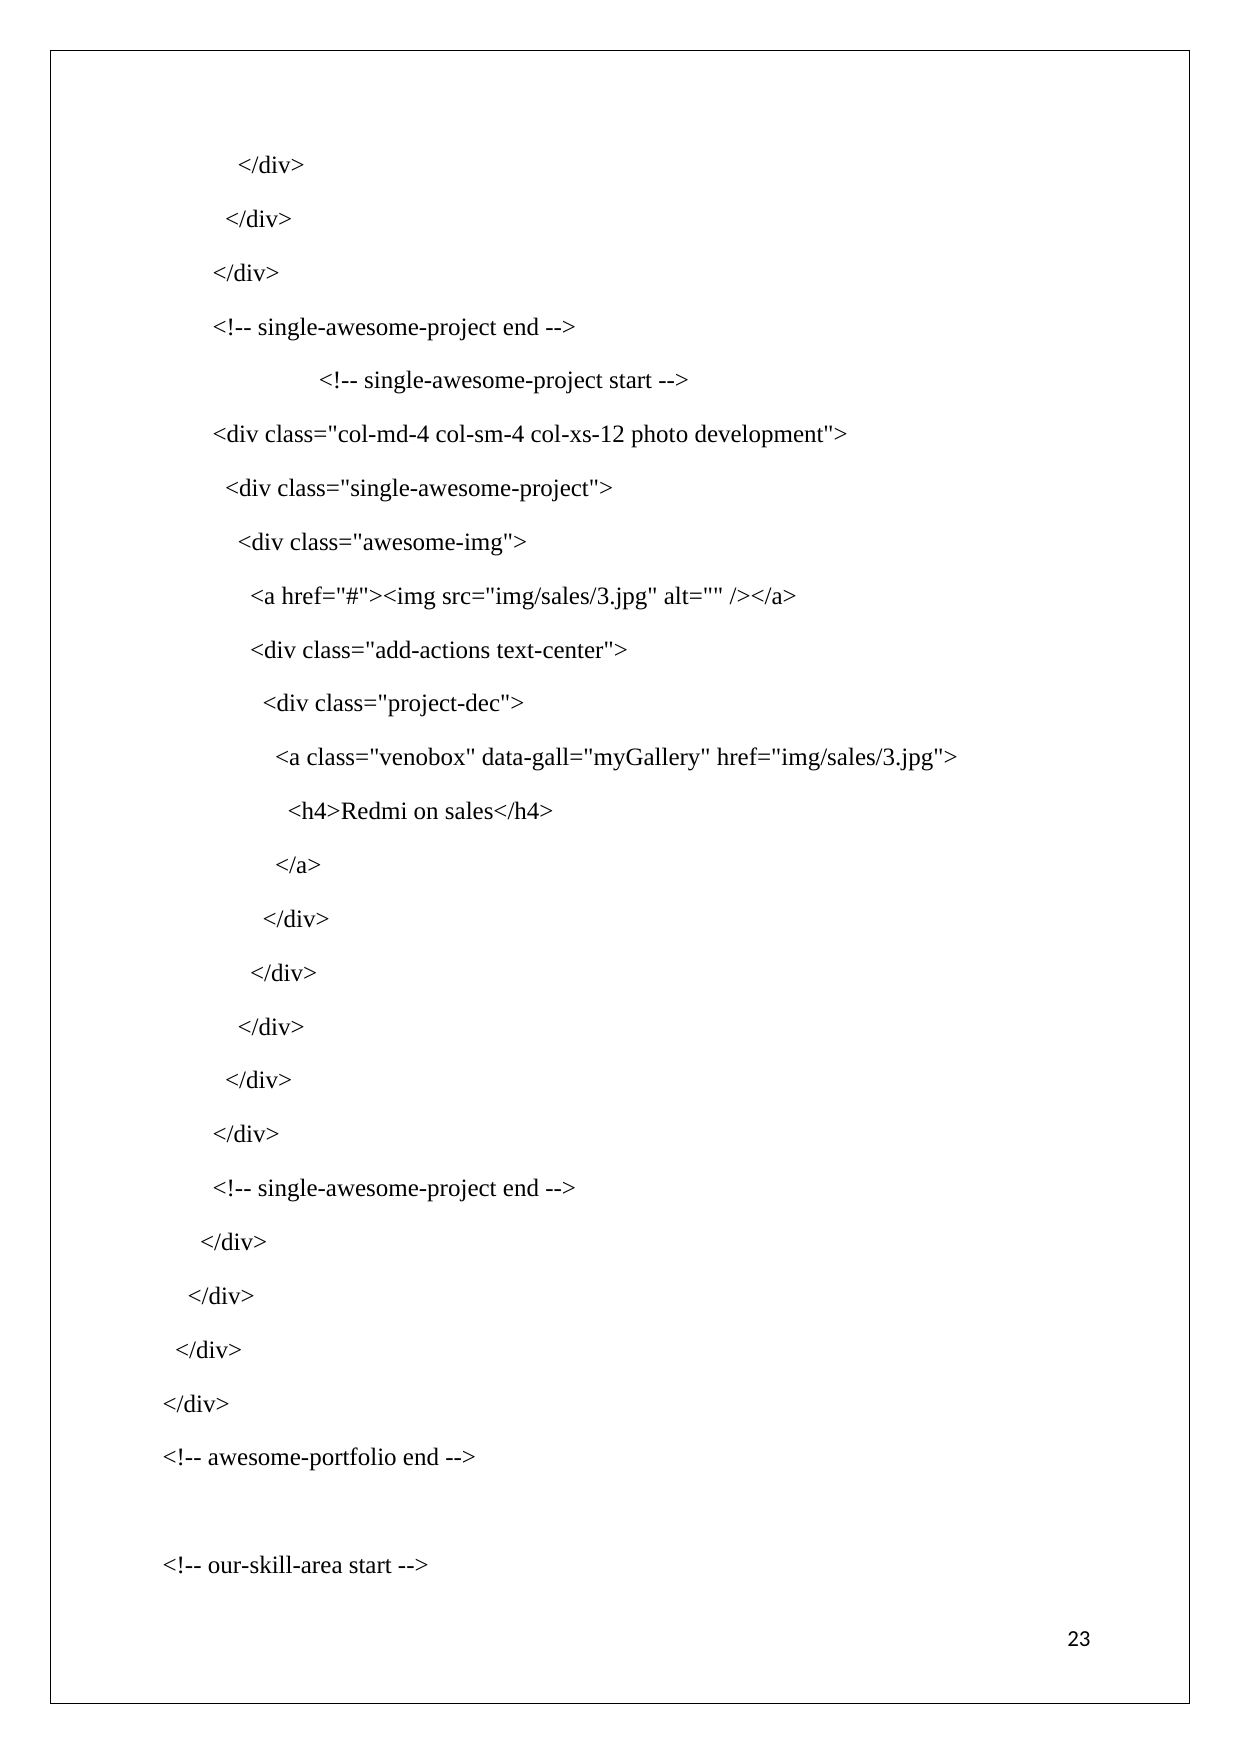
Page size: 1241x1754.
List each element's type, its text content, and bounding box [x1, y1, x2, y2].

text <!-- single-awesome-project end --> [150, 1173, 1090, 1202]
text </div> [150, 1066, 1090, 1094]
text </a> [150, 850, 1090, 879]
text </div> [150, 1389, 1090, 1417]
text <div class="single-awesome-project"> [150, 473, 1090, 502]
text </div> [150, 258, 1090, 286]
text <!-- awesome-portfolio end --> [150, 1442, 1090, 1471]
text </div> [150, 958, 1090, 987]
text <div class="add-actions text-center"> [150, 635, 1090, 663]
text <h4>Redmi on sales</h4> [150, 796, 1090, 825]
text <!-- single-awesome-project end --> [150, 312, 1090, 340]
text </div> [150, 1119, 1090, 1148]
text </div> [150, 1227, 1090, 1256]
text <a class="venobox" data-gall="myGallery" href="img/sales/3.jpg"> [150, 742, 1090, 771]
text <!-- our-skill-area start --> [150, 1550, 1090, 1579]
text </div> [150, 204, 1090, 233]
text </div> [150, 1012, 1090, 1040]
text </div> [150, 150, 1090, 179]
text <div class="awesome-img"> [150, 527, 1090, 556]
text </div> [150, 904, 1090, 933]
text </div> [150, 1281, 1090, 1310]
text <div class="col-md-4 col-sm-4 col-xs-12 photo development"> [150, 419, 1090, 448]
text <!-- single-awesome-project start --> [150, 365, 1090, 394]
text <a href="#"><img src="img/sales/3.jpg" alt="" /></a> [150, 581, 1090, 609]
text <div class="project-dec"> [150, 688, 1090, 717]
text </div> [150, 1335, 1090, 1363]
